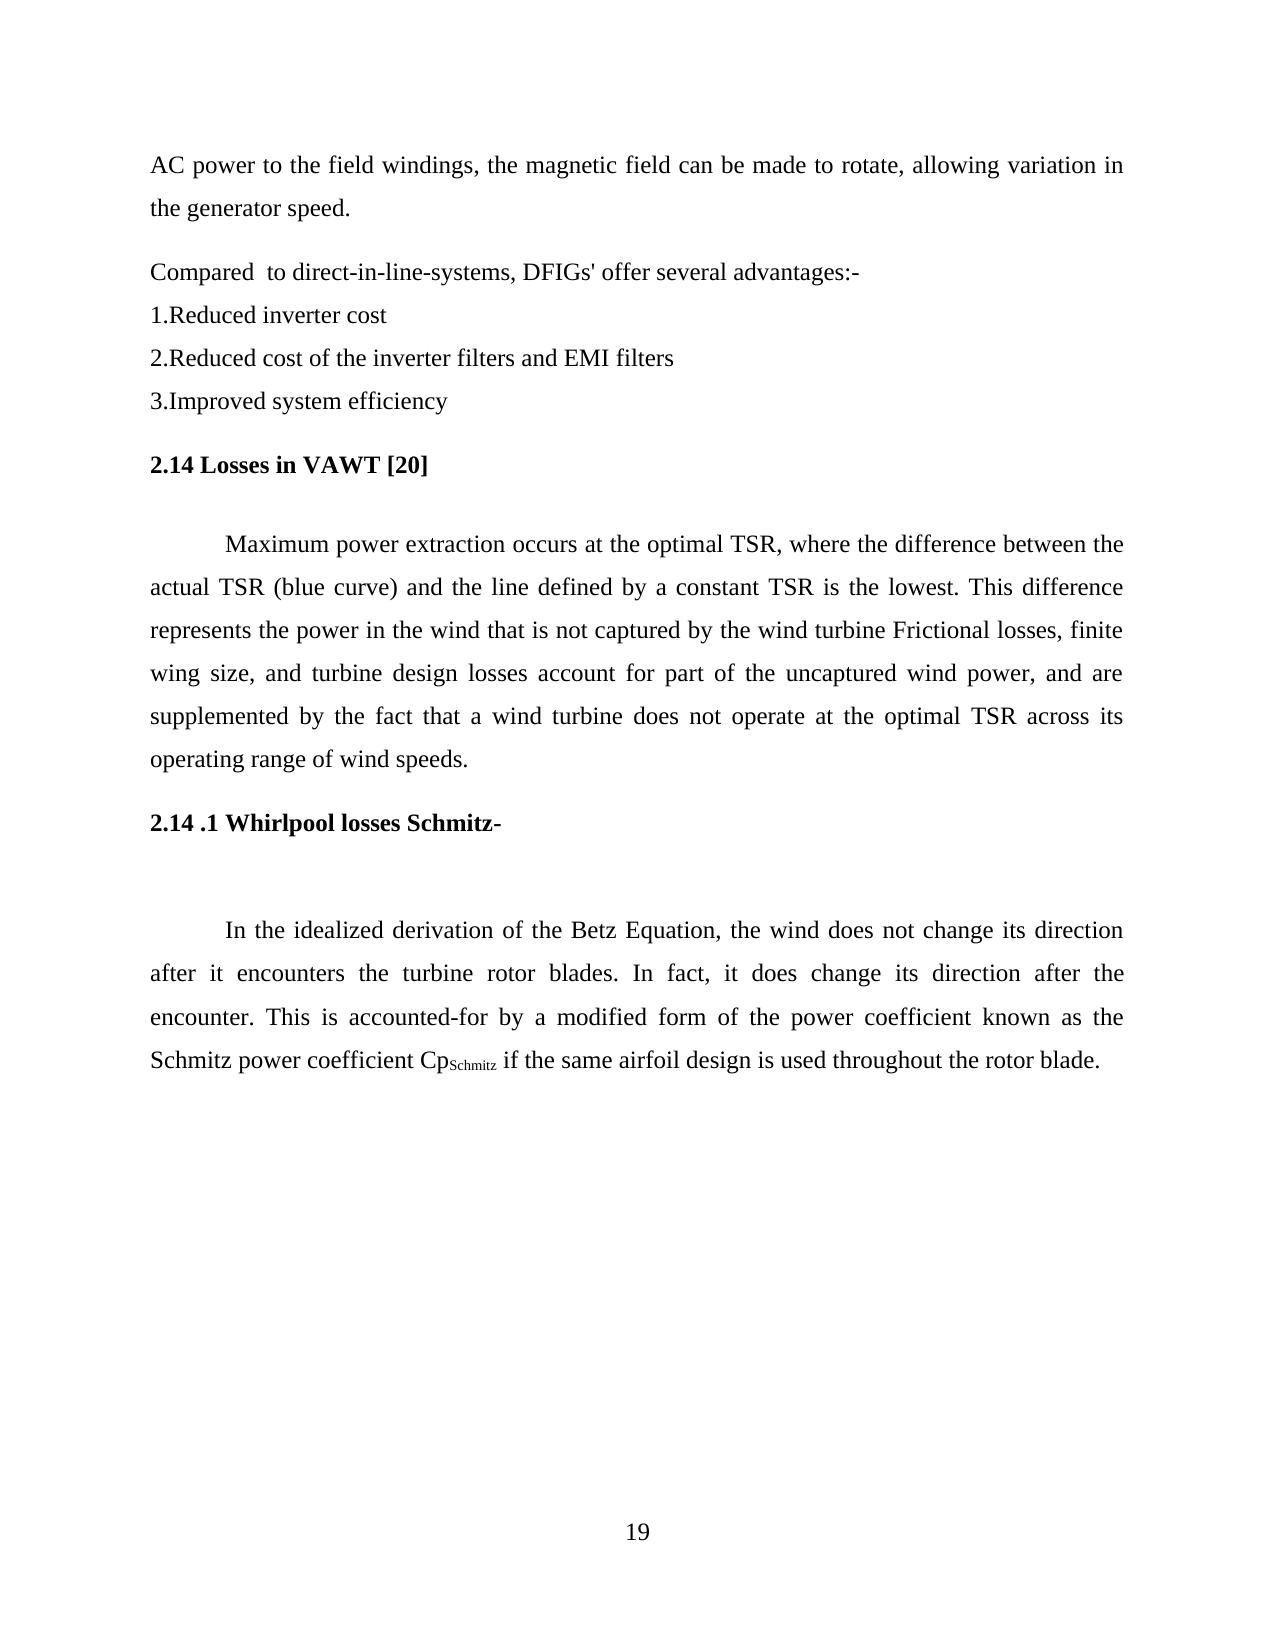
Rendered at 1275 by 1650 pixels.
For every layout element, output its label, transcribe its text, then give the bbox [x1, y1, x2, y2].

text In the idealized derivation of the Betz Equation, the wind does not change its direction after it encounters the turbine rotor blades. In fact, it does change its direction after the encounter. This is accounted-for by a modified form of the power coefficient known as the Schmitz power coefficient CpSchmitz if the same airfoil design is used throughout the rotor blade. [150, 915, 1125, 1073]
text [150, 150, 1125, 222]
text Maximum power extraction occurs at the optimal TSR, where the difference between the actual TSR (blue curve) and the line defined by a constant TSR is the lowest. This difference represents the power in the wind that is not captured by the wind turbine Frictional losses, finite wing size, and turbine design losses account for part of the uncaptured wind power, and are supplemented by the fact that a wind turbine does not operate at the optimal TSR across its operating range of wind speeds. [150, 529, 1125, 773]
subtitle 2.14 Losses in VAWT [20] [150, 450, 1125, 479]
subtitle 2.14 .1 Whirlpool losses Schmitz- [150, 808, 1125, 837]
text Compared to direct-in-line-systems, DFIGs' offer several advantages:- 1.Reduced inverter cost 2.Reduced cost of the inverter filters and EMI filters 3.Improved system efficiency [150, 257, 1125, 415]
